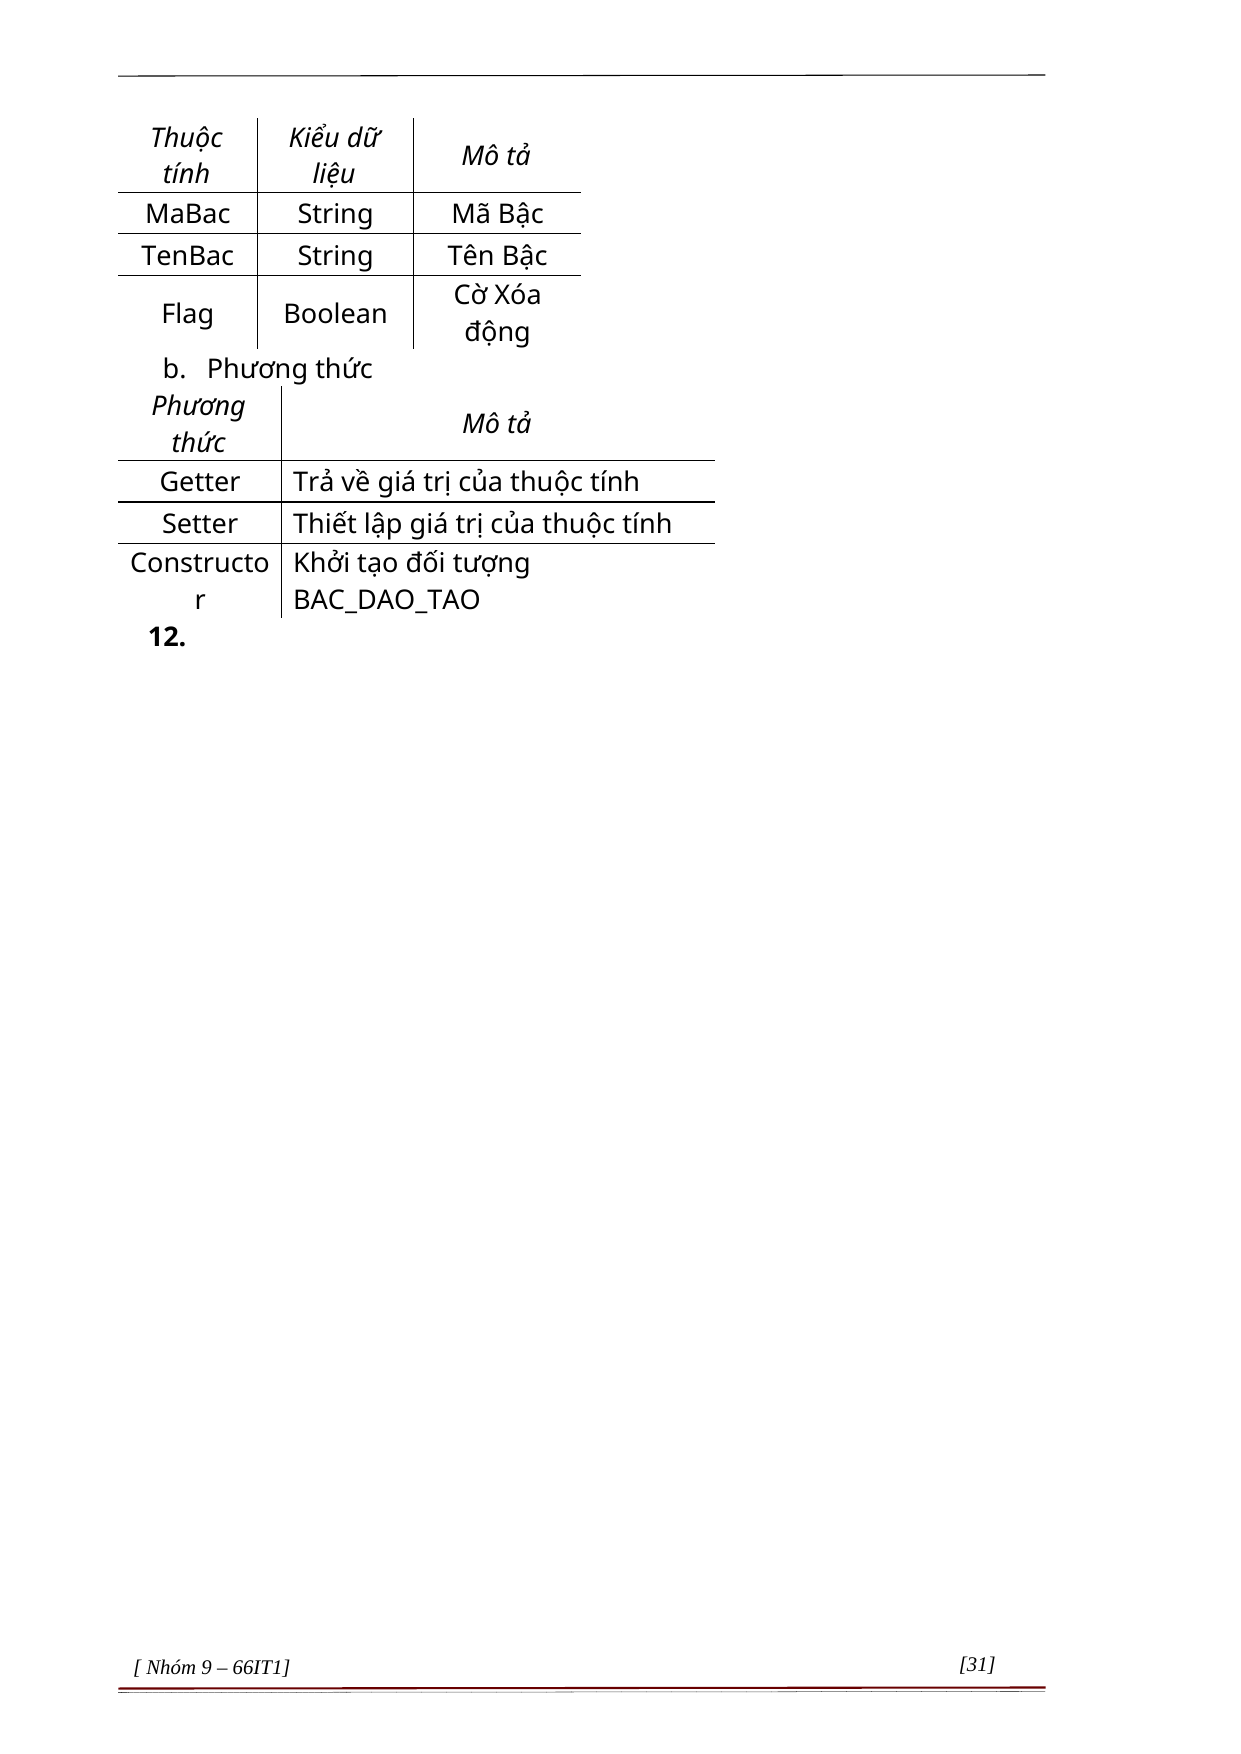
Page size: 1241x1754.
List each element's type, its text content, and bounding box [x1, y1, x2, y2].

table_cell Cờ Xóa động [414, 276, 581, 349]
table_cell TenBac [118, 234, 257, 274]
table_cell String [258, 234, 413, 274]
table_cell Tên Bậc [414, 234, 581, 274]
table_cell Thiết lập giá trị của thuộc tính [282, 503, 715, 543]
table_cell Flag [118, 276, 257, 349]
table_cell Khởi tạo đối tượng BAC_DAO_TAO [282, 544, 715, 617]
table_cell Mã Bậc [414, 193, 581, 233]
table_header Thuộc tính [118, 118, 257, 192]
table_header Mô tả [414, 118, 581, 192]
table_cell String [258, 193, 413, 233]
table_header Kiểu dữ liệu [258, 118, 413, 192]
table_cell MaBac [118, 193, 257, 233]
table_header Mô tả [282, 386, 715, 460]
table_cell Setter [118, 503, 281, 543]
table_cell Constructor [118, 544, 281, 617]
table_cell Trả về giá trị của thuộc tính [282, 461, 715, 501]
table_cell Boolean [258, 276, 413, 349]
table_cell Getter [118, 461, 281, 501]
table_header Phương thức [118, 386, 281, 460]
list Phương thức [162, 349, 1033, 386]
